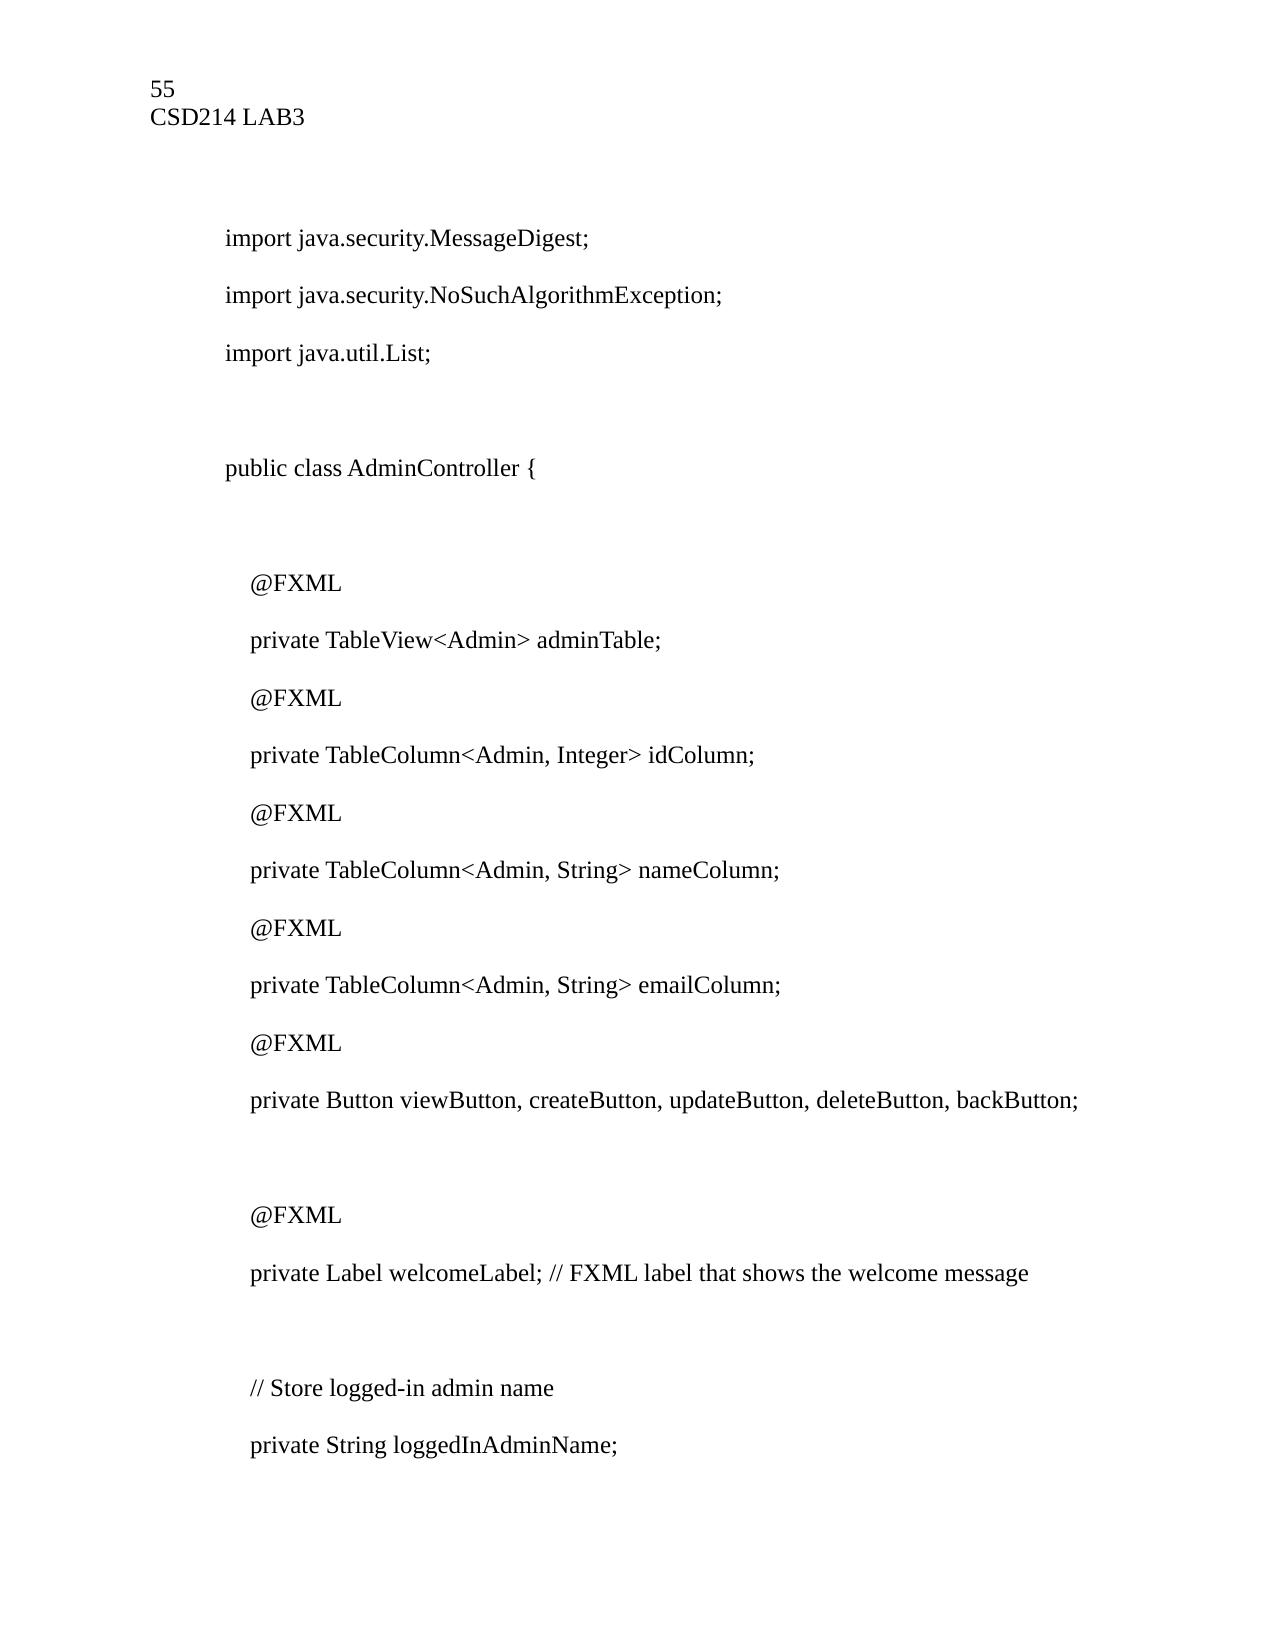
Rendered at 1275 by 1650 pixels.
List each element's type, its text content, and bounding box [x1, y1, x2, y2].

list private TableColumn<Admin, String> nameColumn; [225, 855, 1125, 884]
list @FXML [225, 913, 1125, 942]
list // Store logged-in admin name [225, 1373, 1125, 1402]
list @FXML [225, 1200, 1125, 1229]
list private Label welcomeLabel; // FXML label that shows the welcome message [225, 1258, 1125, 1287]
list private TableColumn<Admin, Integer> idColumn; [225, 740, 1125, 769]
list private String loggedInAdminName; [225, 1430, 1125, 1459]
list @FXML [225, 1028, 1125, 1057]
list import java.security.NoSuchAlgorithmException; [225, 280, 1125, 309]
list private Button viewButton, createButton, updateButton, deleteButton, backButton; [225, 1085, 1125, 1114]
list @FXML [225, 568, 1125, 597]
list private TableView<Admin> adminTable; [225, 625, 1125, 654]
list import java.security.MessageDigest; [225, 223, 1125, 252]
list private TableColumn<Admin, String> emailColumn; [225, 970, 1125, 999]
list @FXML [225, 683, 1125, 712]
list @FXML [225, 798, 1125, 827]
list import java.util.List; [225, 338, 1125, 367]
list public class AdminController { [225, 453, 1125, 482]
